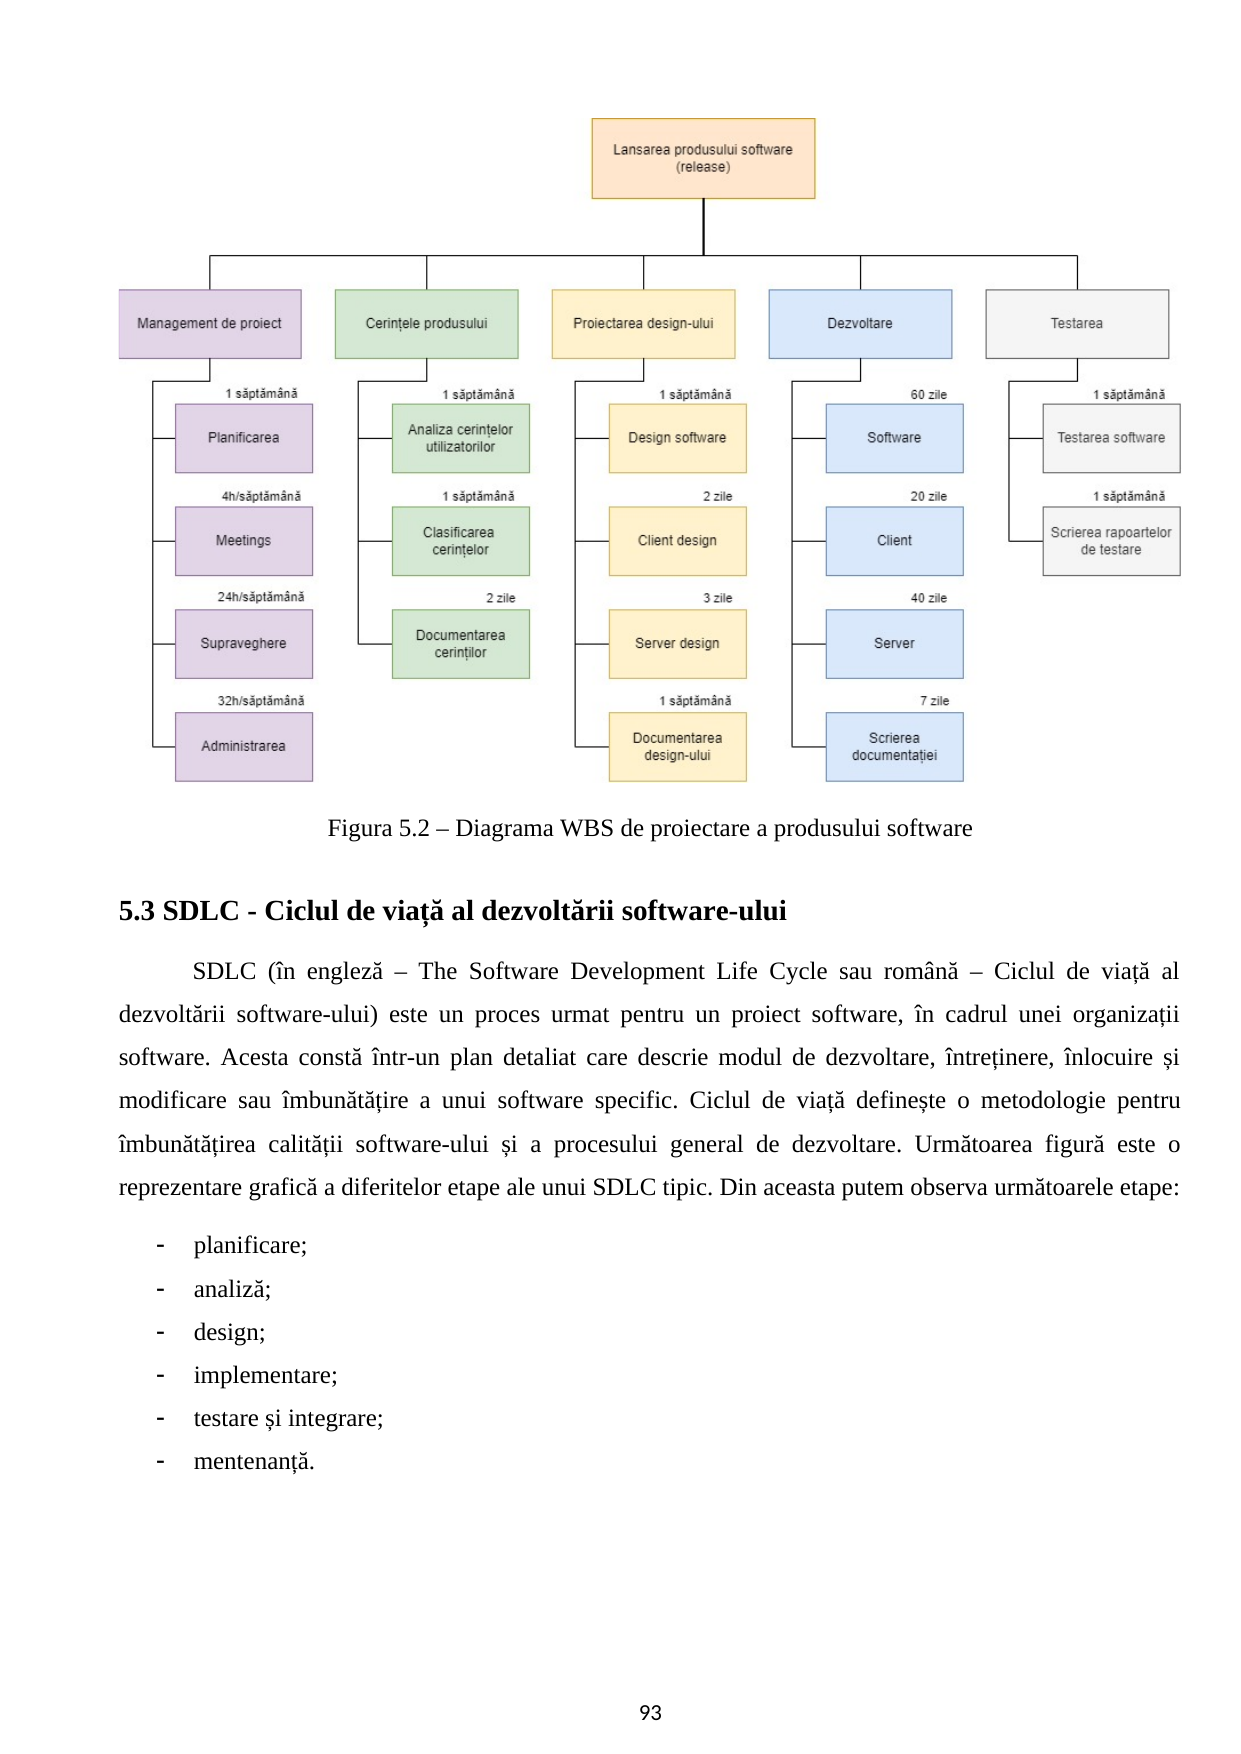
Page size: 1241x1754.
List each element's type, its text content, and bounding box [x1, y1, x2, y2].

list mentenanță. [156, 1446, 1182, 1475]
text SDLC (în engleză – The Software Development Life Cycle sau română – Ciclul de viață al dezvoltării software-ului) este un proces urmat pentru un proiect software, în cadrul unei organizații software. Acesta constă într-un plan detaliat care descrie modul de dezvoltare, întreținere, înlocuire și modificare sau îmbunătățire a unui software specific. Ciclul de viață definește o metodologie pentru îmbunătățirea calității software-ului și a procesului general de dezvoltare. Următoarea figură este o reprezentare grafică a diferitelor etape ale unui SDLC tipic. Din aceasta putem observa următoarele etape: [118, 956, 1182, 1201]
list analiză; [156, 1274, 1182, 1302]
text Figura 5.2 – Diagrama WBS de proiectare a produsului software [118, 813, 1182, 842]
list design; [156, 1317, 1182, 1346]
picture [118, 118, 1182, 783]
list testare și integrare; [156, 1403, 1182, 1432]
list implementare; [156, 1360, 1182, 1389]
list planificare; [156, 1231, 1182, 1259]
subtitle 5.3 SDLC - Ciclul de viață al dezvoltării software-ului [118, 893, 1182, 927]
